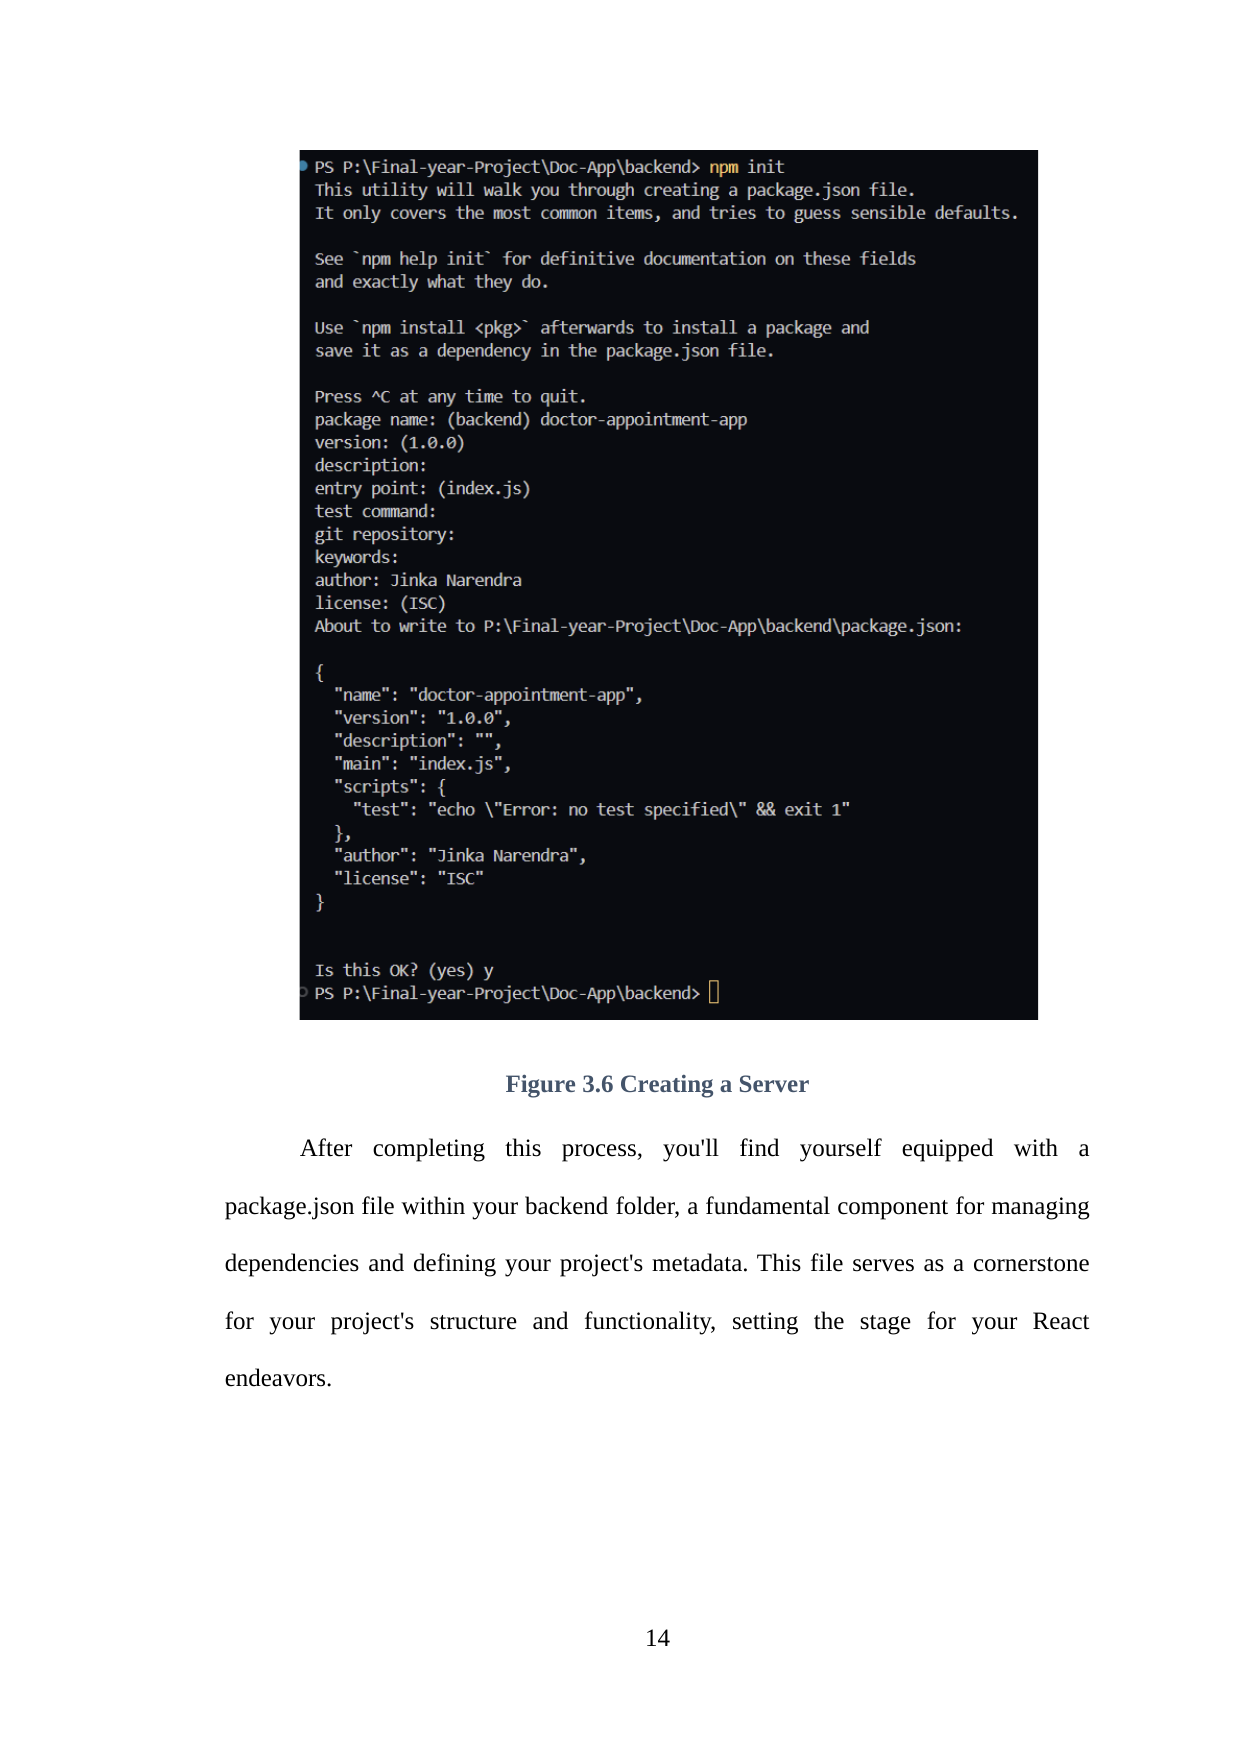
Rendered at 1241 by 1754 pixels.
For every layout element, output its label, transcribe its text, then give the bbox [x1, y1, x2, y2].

text After completing this process, you'll find yourself equipped with a package.json file within your backend folder, a fundamental component for managing dependencies and defining your project's metadata. This file serves as a cornerstone for your project's structure and functionality, setting the stage for your React endeavors. [224, 1133, 1090, 1392]
picture [299, 150, 1039, 1020]
